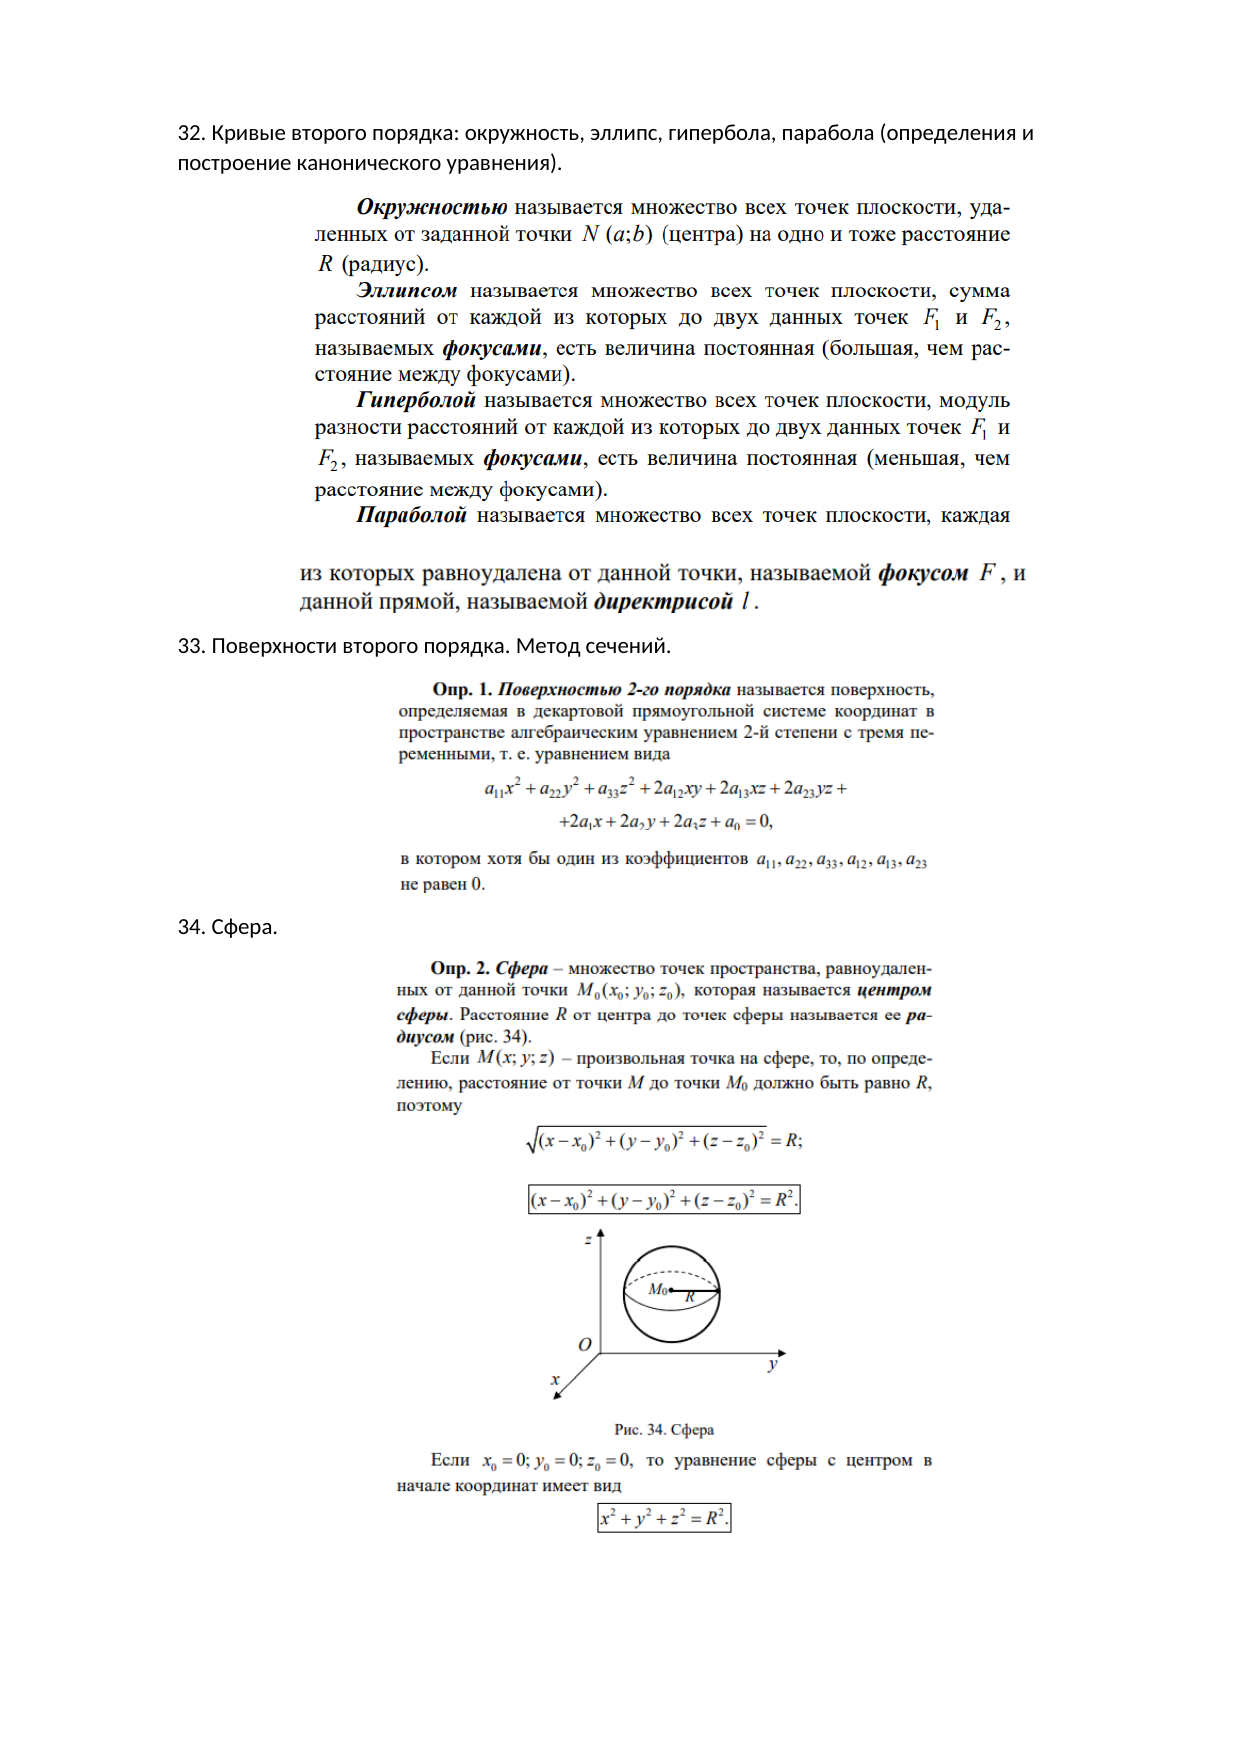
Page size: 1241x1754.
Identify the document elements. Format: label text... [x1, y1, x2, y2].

picture [294, 556, 1035, 613]
text 32. Кривые второго порядка: окружность, эллипс, гипербола, парабола (определения и построение канонического уравнения). [177, 118, 1152, 176]
picture [296, 195, 1033, 538]
picture [393, 958, 936, 1159]
text 33. Поверхности второго порядка. Метод сечений. [177, 631, 1152, 659]
picture [390, 1177, 939, 1537]
picture [393, 677, 936, 830]
picture [399, 848, 930, 893]
text 34. Сфера. [177, 912, 1152, 940]
